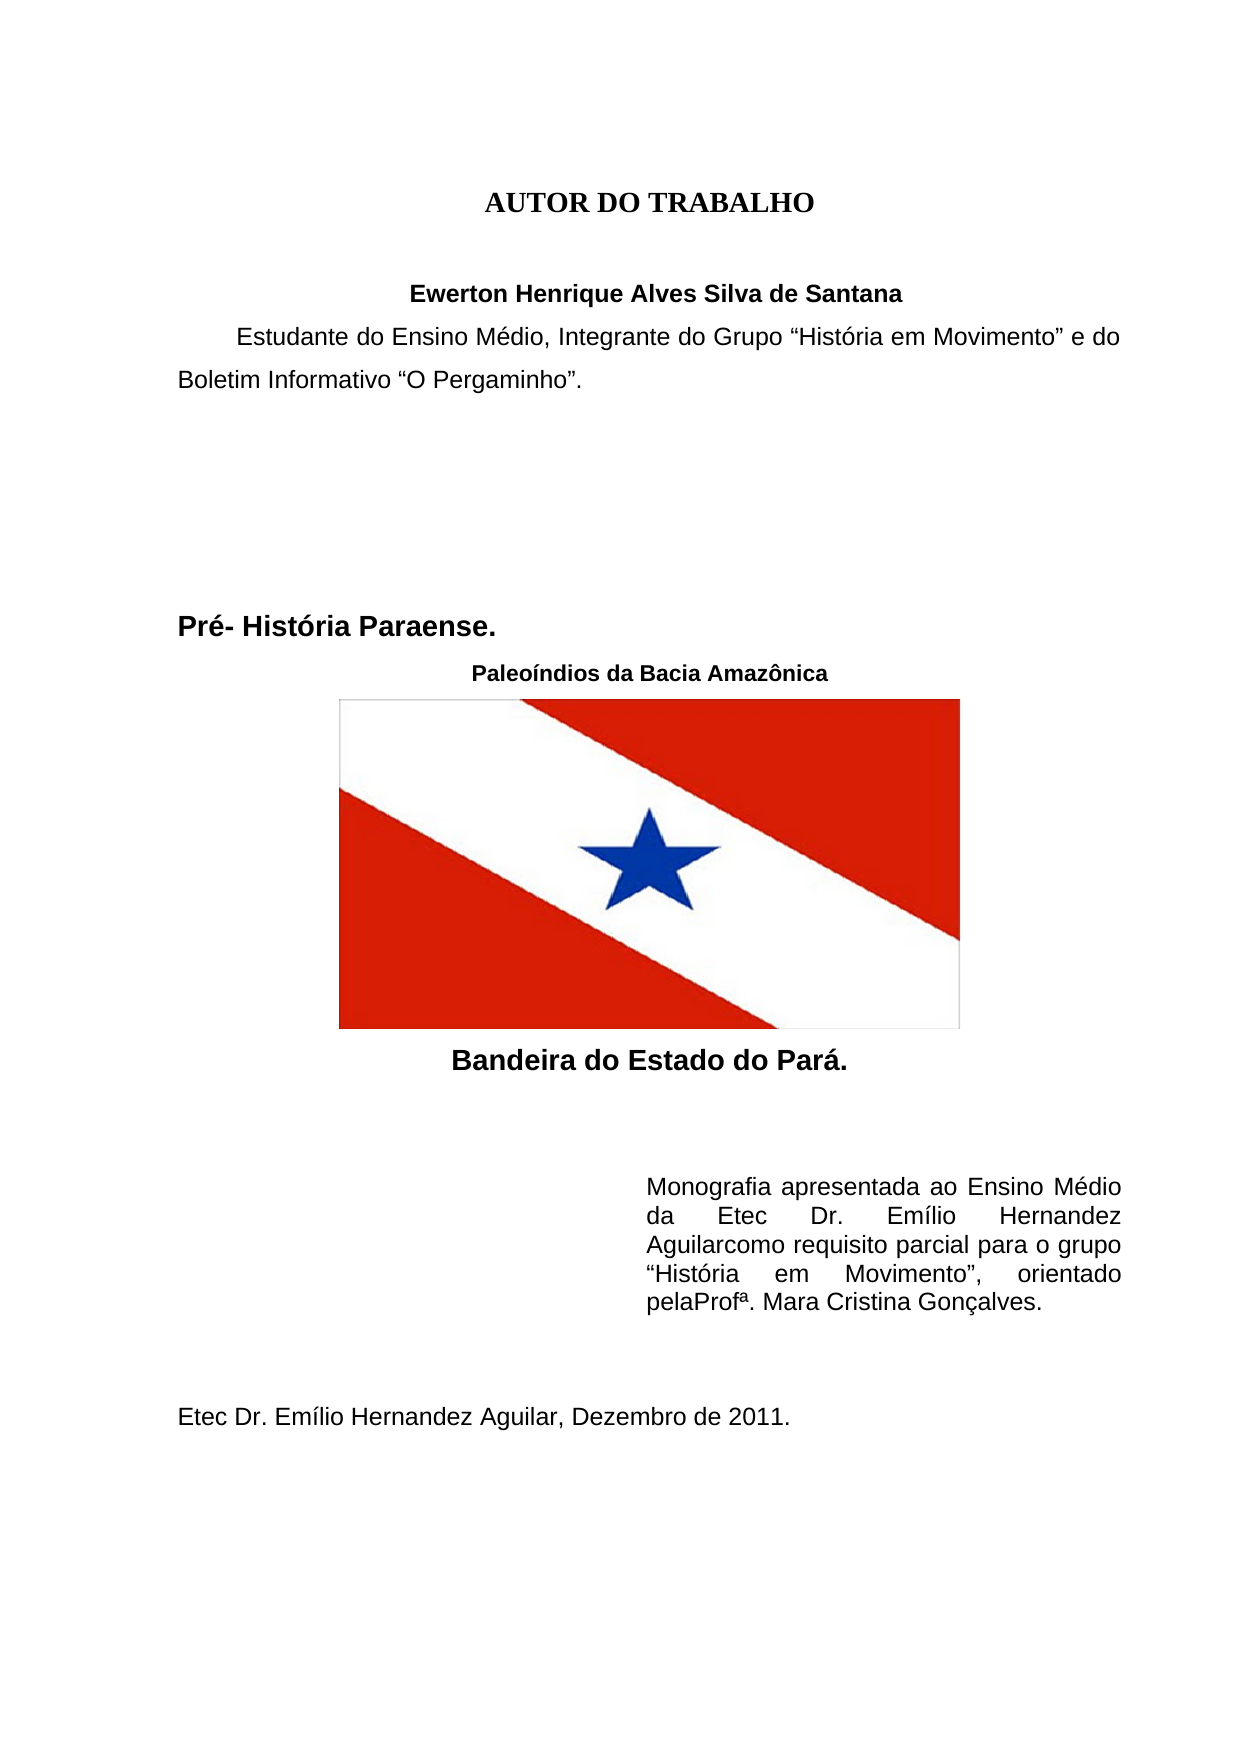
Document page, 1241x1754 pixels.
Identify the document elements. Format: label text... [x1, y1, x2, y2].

text Ewerton Henrique Alves Silva de Santana [177, 279, 1122, 308]
text Bandeira do Estado do Pará. [177, 1043, 1122, 1077]
text AUTOR DO TRABALHO [177, 185, 1122, 219]
picture [339, 699, 961, 1029]
text Etec Dr. Emílio Hernandez Aguilar, Dezembro de 2011. [177, 1402, 1122, 1431]
text Paleoíndios da Bacia Amazônica [177, 660, 1122, 686]
text Monografia apresentada ao Ensino Médio da Etec Dr. Emílio Hernandez Aguilarcomo requisito parcial para o grupo “História em Movimento”, orientado pelaProfª. Mara Cristina Gonçalves. [646, 1172, 1122, 1316]
text Estudante do Ensino Médio, Integrante do Grupo “História em Movimento” e do Boletim Informativo “O Pergaminho”. [177, 322, 1122, 394]
text Pré- História Paraense. [177, 609, 1122, 643]
